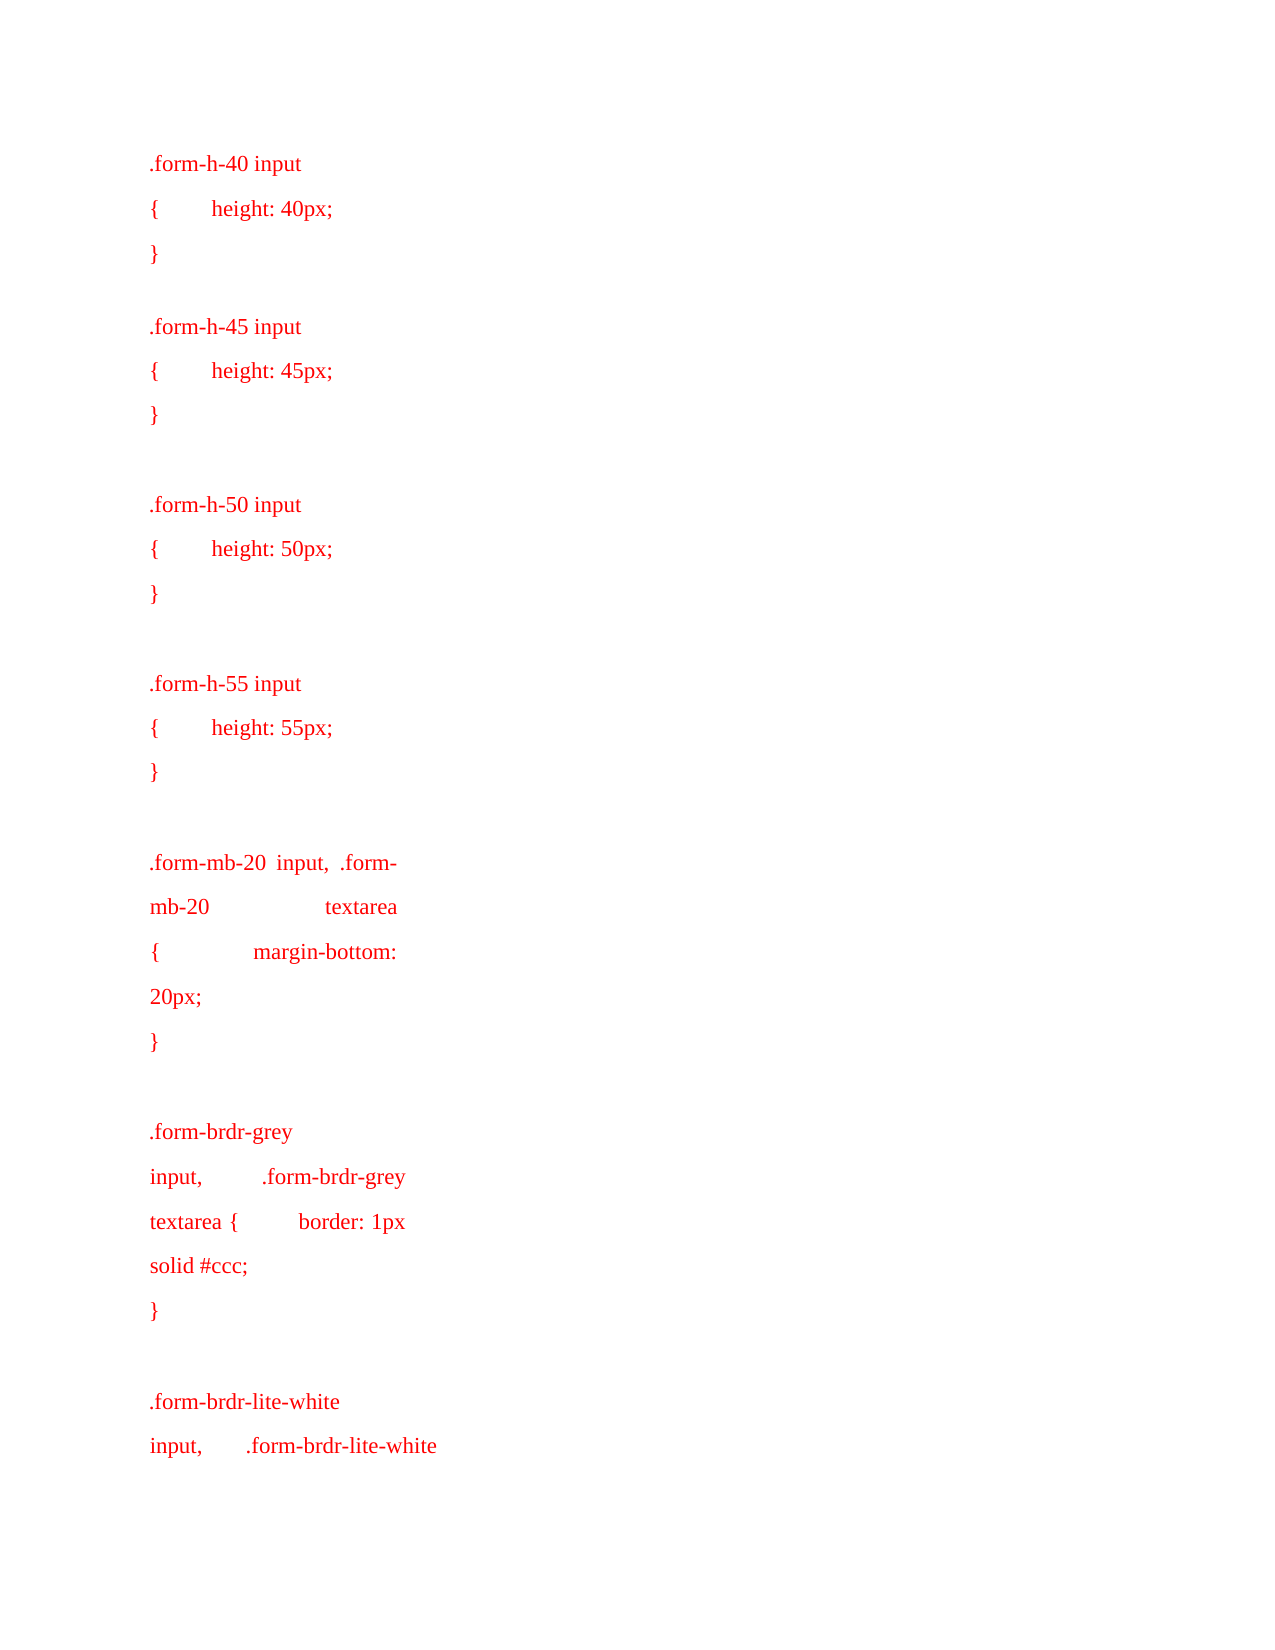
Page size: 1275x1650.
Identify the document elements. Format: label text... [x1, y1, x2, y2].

text .form-h-40 input { height: 40px; [148, 150, 388, 221]
text } [148, 239, 1131, 266]
text } [148, 1028, 1131, 1054]
text } [148, 758, 1131, 785]
text } [148, 402, 1131, 428]
text .form-h-50 input { height: 50px; [148, 491, 388, 562]
text .form-mb-20 input, .form-mb-20 textarea { margin-bottom: 20px; [148, 848, 397, 1009]
text .form-brdr-grey input, .form-brdr-grey textarea { border: 1px solid #ccc; [148, 1118, 406, 1279]
text } [148, 580, 1131, 606]
text .form-h-45 input { height: 45px; [148, 313, 388, 383]
text .form-h-55 input { height: 55px; [148, 670, 388, 740]
text } [148, 1298, 1131, 1324]
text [148, 1388, 437, 1459]
